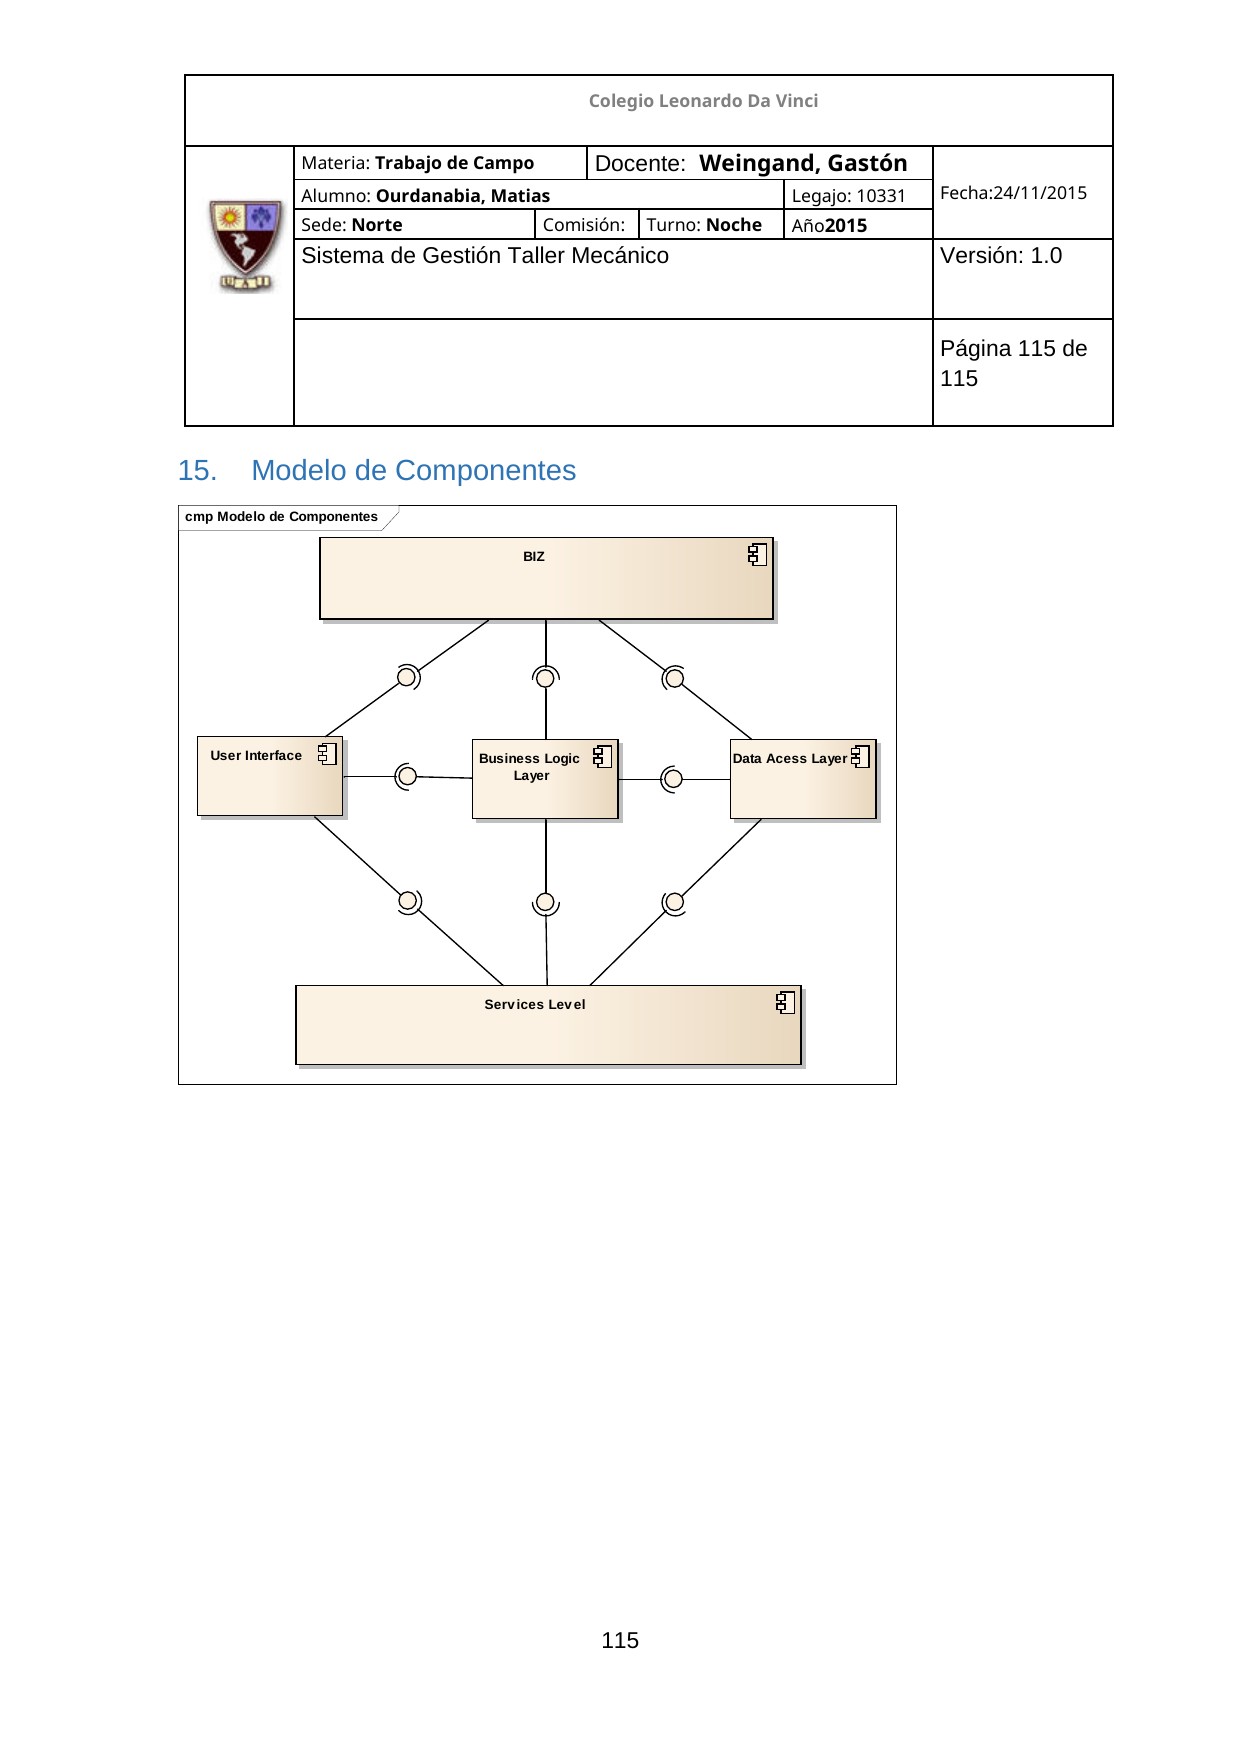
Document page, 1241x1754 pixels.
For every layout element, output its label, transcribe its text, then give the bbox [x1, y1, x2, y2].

subtitle Modelo de Componentes [177, 453, 1063, 486]
